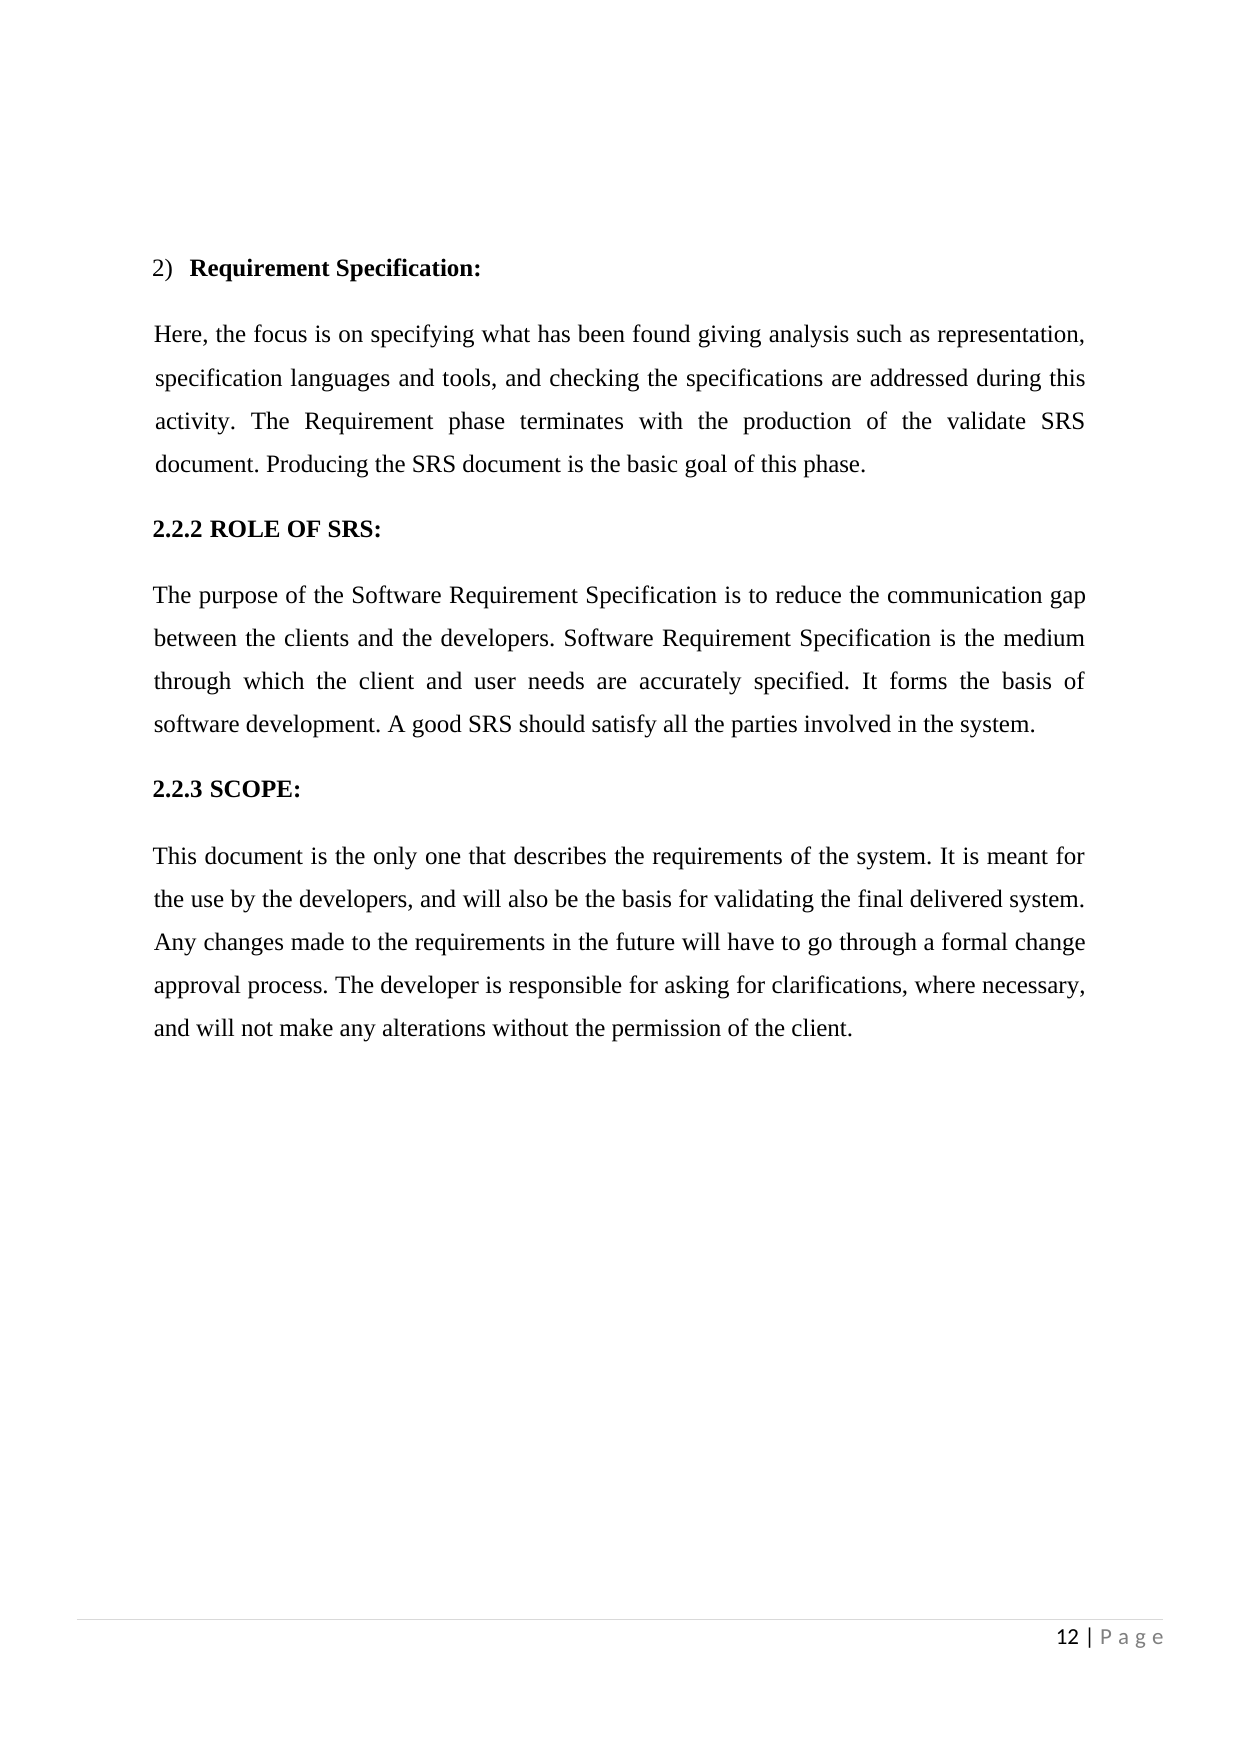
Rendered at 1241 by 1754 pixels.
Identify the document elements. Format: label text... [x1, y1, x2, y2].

text This document is the only one that describes the requirements of the system. It is meant for the use by the developers, and will also be the basis for validating the final delivered system. Any changes made to the requirements in the future will have to go through a formal change approval process. The developer is responsible for asking for clarifications, where necessary, and will not make any alterations without the permission of the client. [152, 841, 1087, 1042]
text 2.2.2 ROLE OF SRS: [152, 514, 1087, 543]
text 2.2.3 SCOPE: [152, 774, 1087, 803]
text Here, the focus is on specifying what has been found giving analysis such as representation, specification languages and tools, and checking the specifications are addressed during this activity. The Requirement phase terminates with the production of the validate SRS document. Producing the SRS document is the basic goal of this phase. [153, 319, 1087, 478]
list Requirement Specification: [152, 253, 1017, 282]
text The purpose of the Software Requirement Specification is to reduce the communication gap between the clients and the developers. Software Requirement Specification is the medium through which the client and user needs are accurately specified. It forms the basis of software development. A good SRS should satisfy all the parties involved in the system. [152, 580, 1087, 738]
